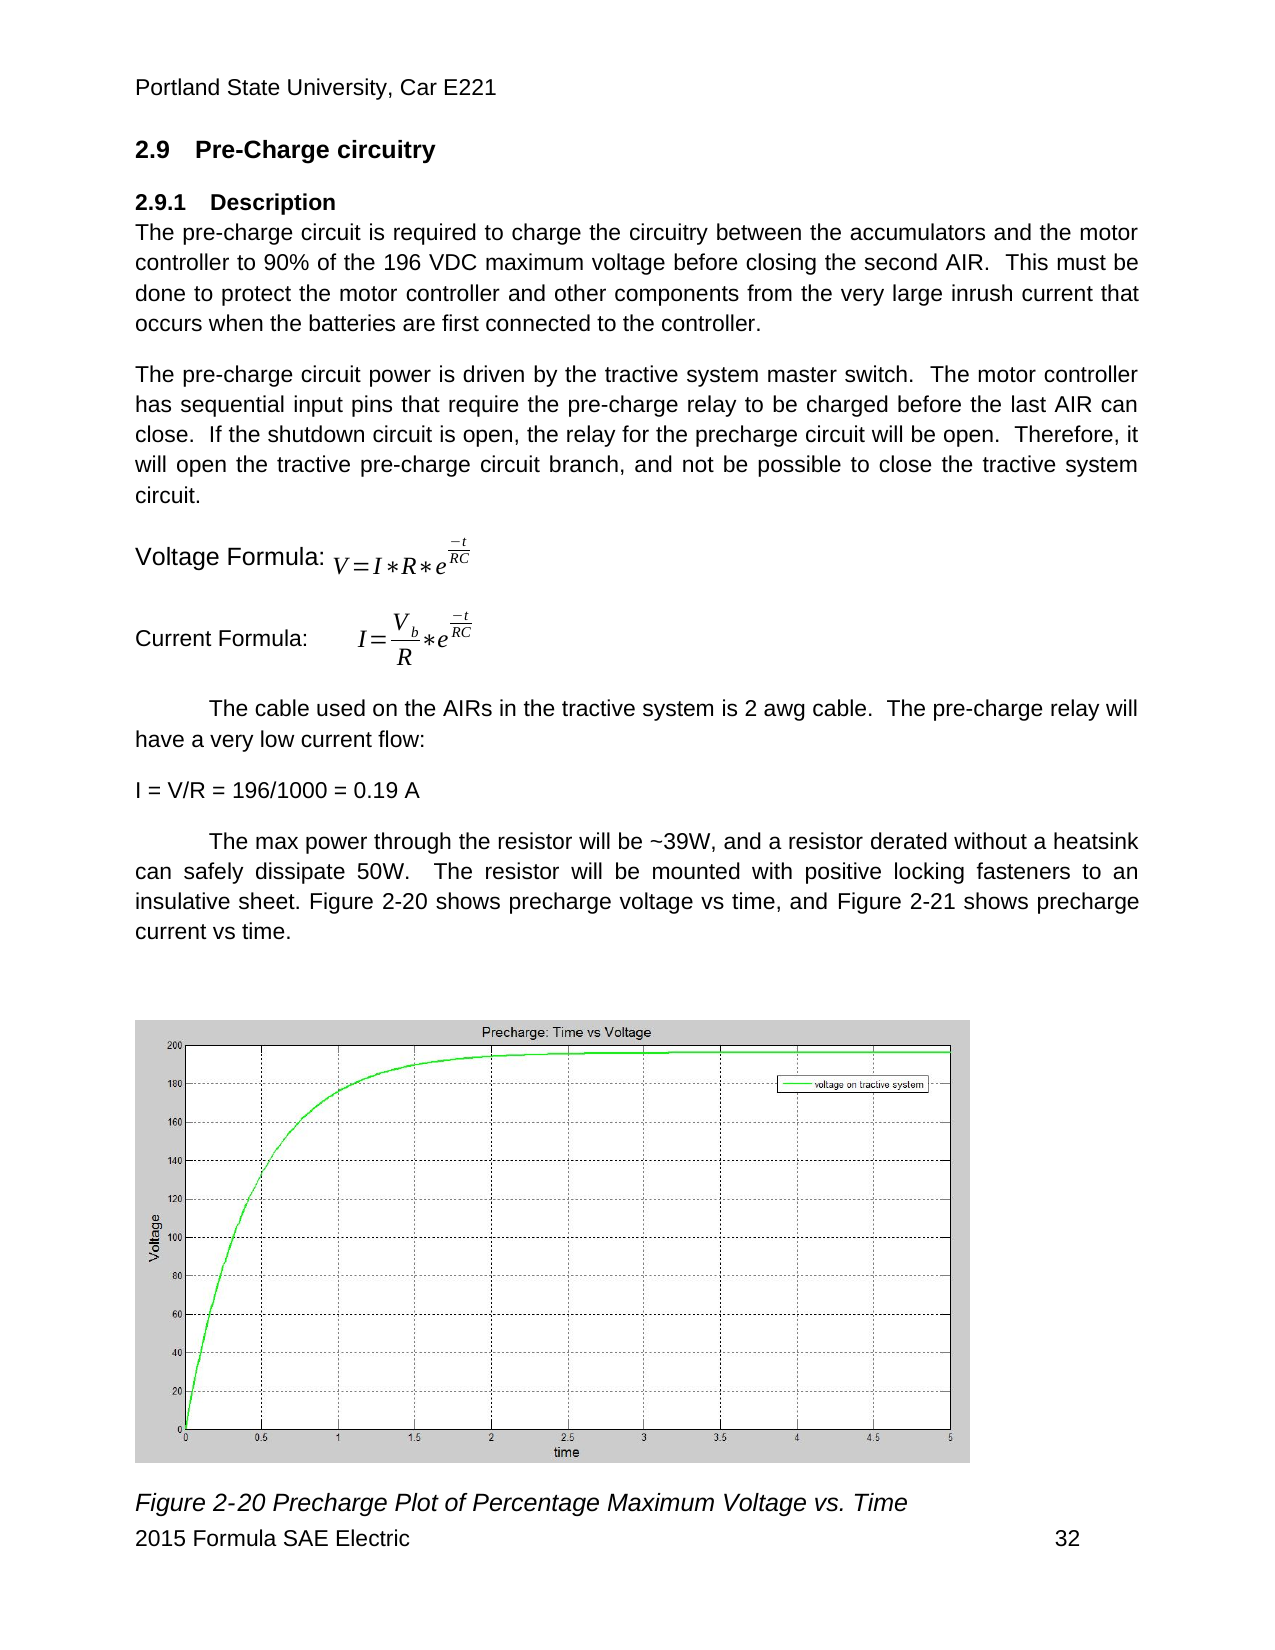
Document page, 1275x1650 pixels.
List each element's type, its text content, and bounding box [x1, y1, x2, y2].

text I = V/R = 196/1000 = 0.19 A [135, 777, 1140, 803]
picture [135, 1020, 970, 1463]
subtitle Pre-Charge circuitry [135, 135, 1140, 164]
text The pre-charge circuit is required to charge the circuitry between the accumulators and the motor controller to 90% of the 196 VDC maximum voltage before closing the second AIR. This must be done to protect the motor controller and other components from the very large inrush current that occurs when the batteries are first connected to the controller. [135, 219, 1140, 336]
text The pre-charge circuit power is driven by the tractive system master switch. The motor controller has sequential input pins that require the pre-charge relay to be charged before the last AIR can close. If the shutdown circuit is open, the relay for the precharge circuit will be open. Therefore, it will open the tractive pre-charge circuit branch, and not be possible to close the tractive system circuit. [135, 361, 1140, 508]
text Voltage Formula: [135, 533, 1140, 581]
text The cable used on the AIRs in the tractive system is 2 awg cable. The pre-charge relay will have a very low current flow: [135, 695, 1140, 752]
subtitle Description [135, 189, 1140, 215]
text Current Formula: [135, 606, 1140, 671]
